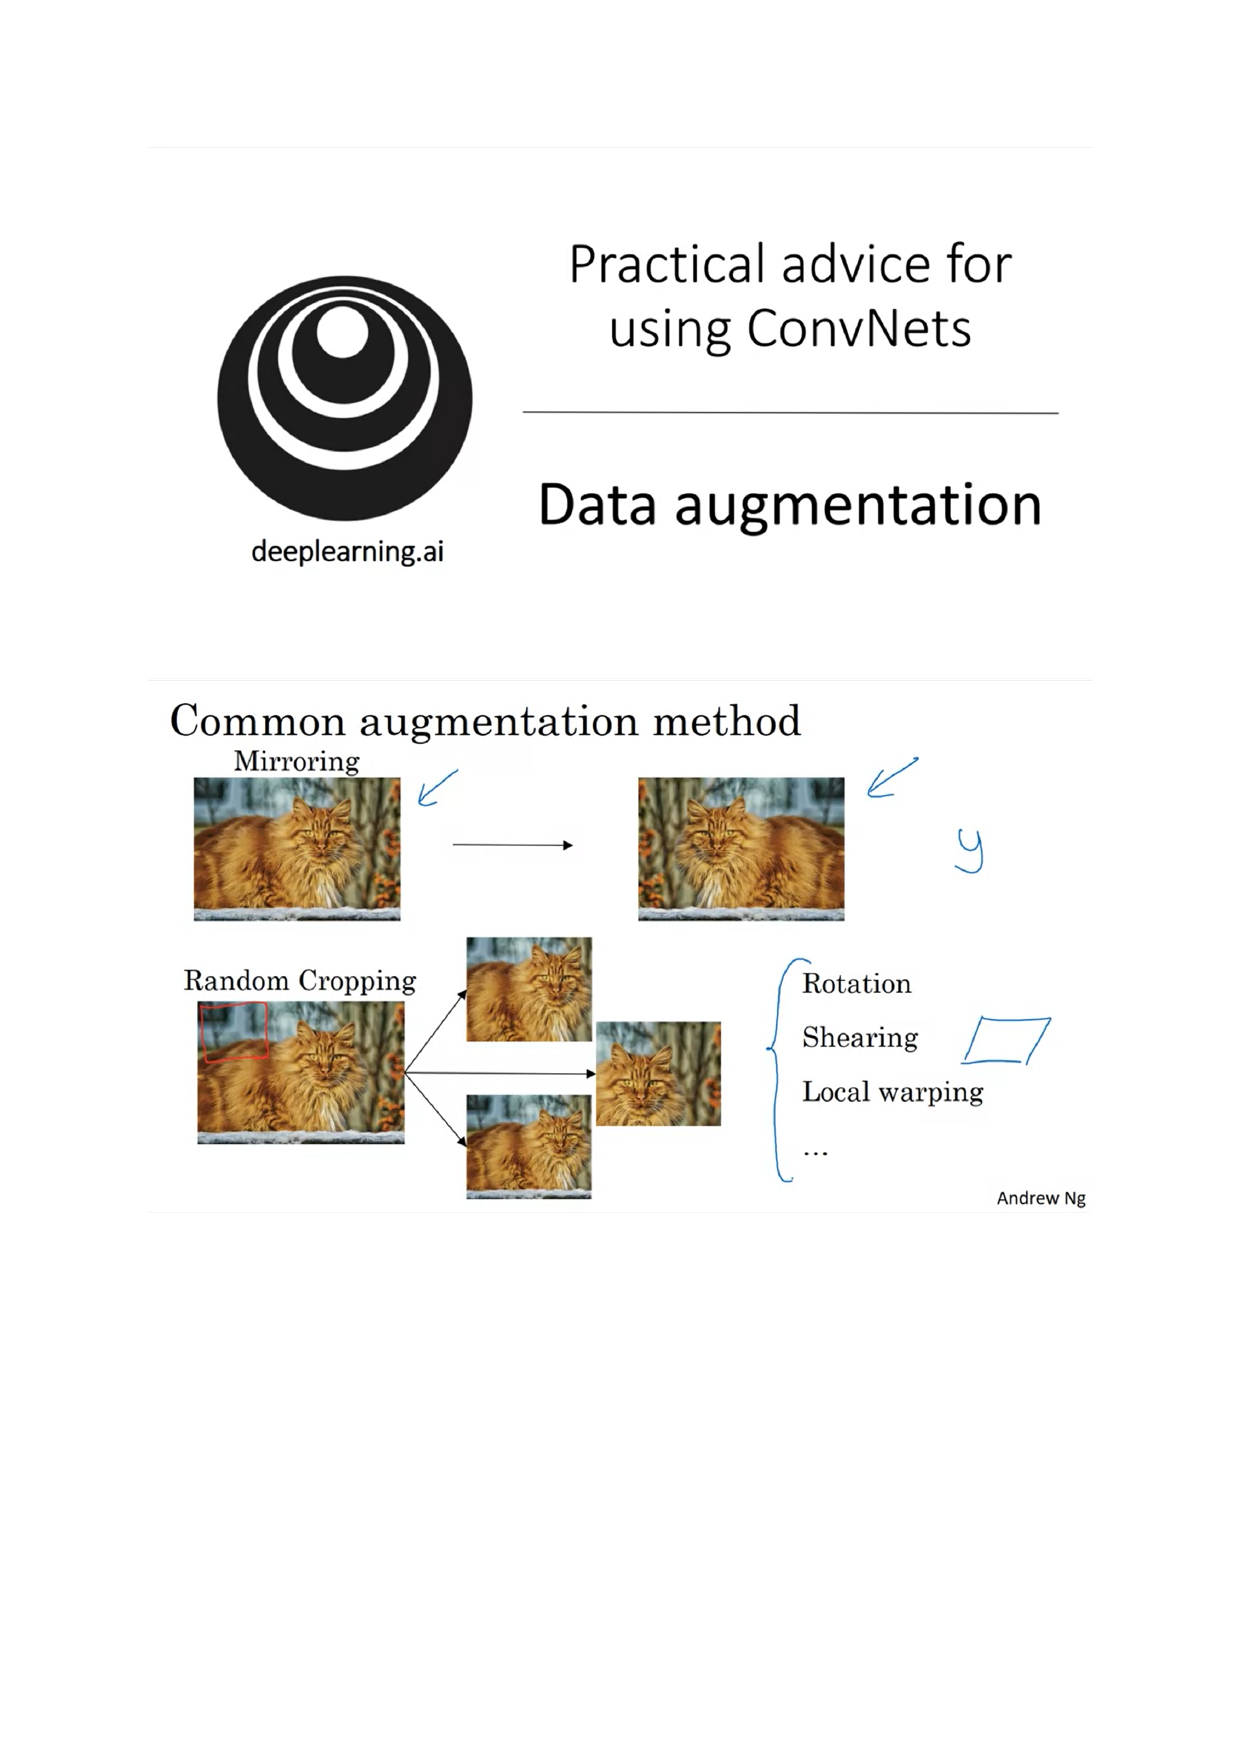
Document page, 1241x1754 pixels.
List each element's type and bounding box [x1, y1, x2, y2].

picture [147, 680, 1093, 1213]
picture [147, 147, 1093, 679]
